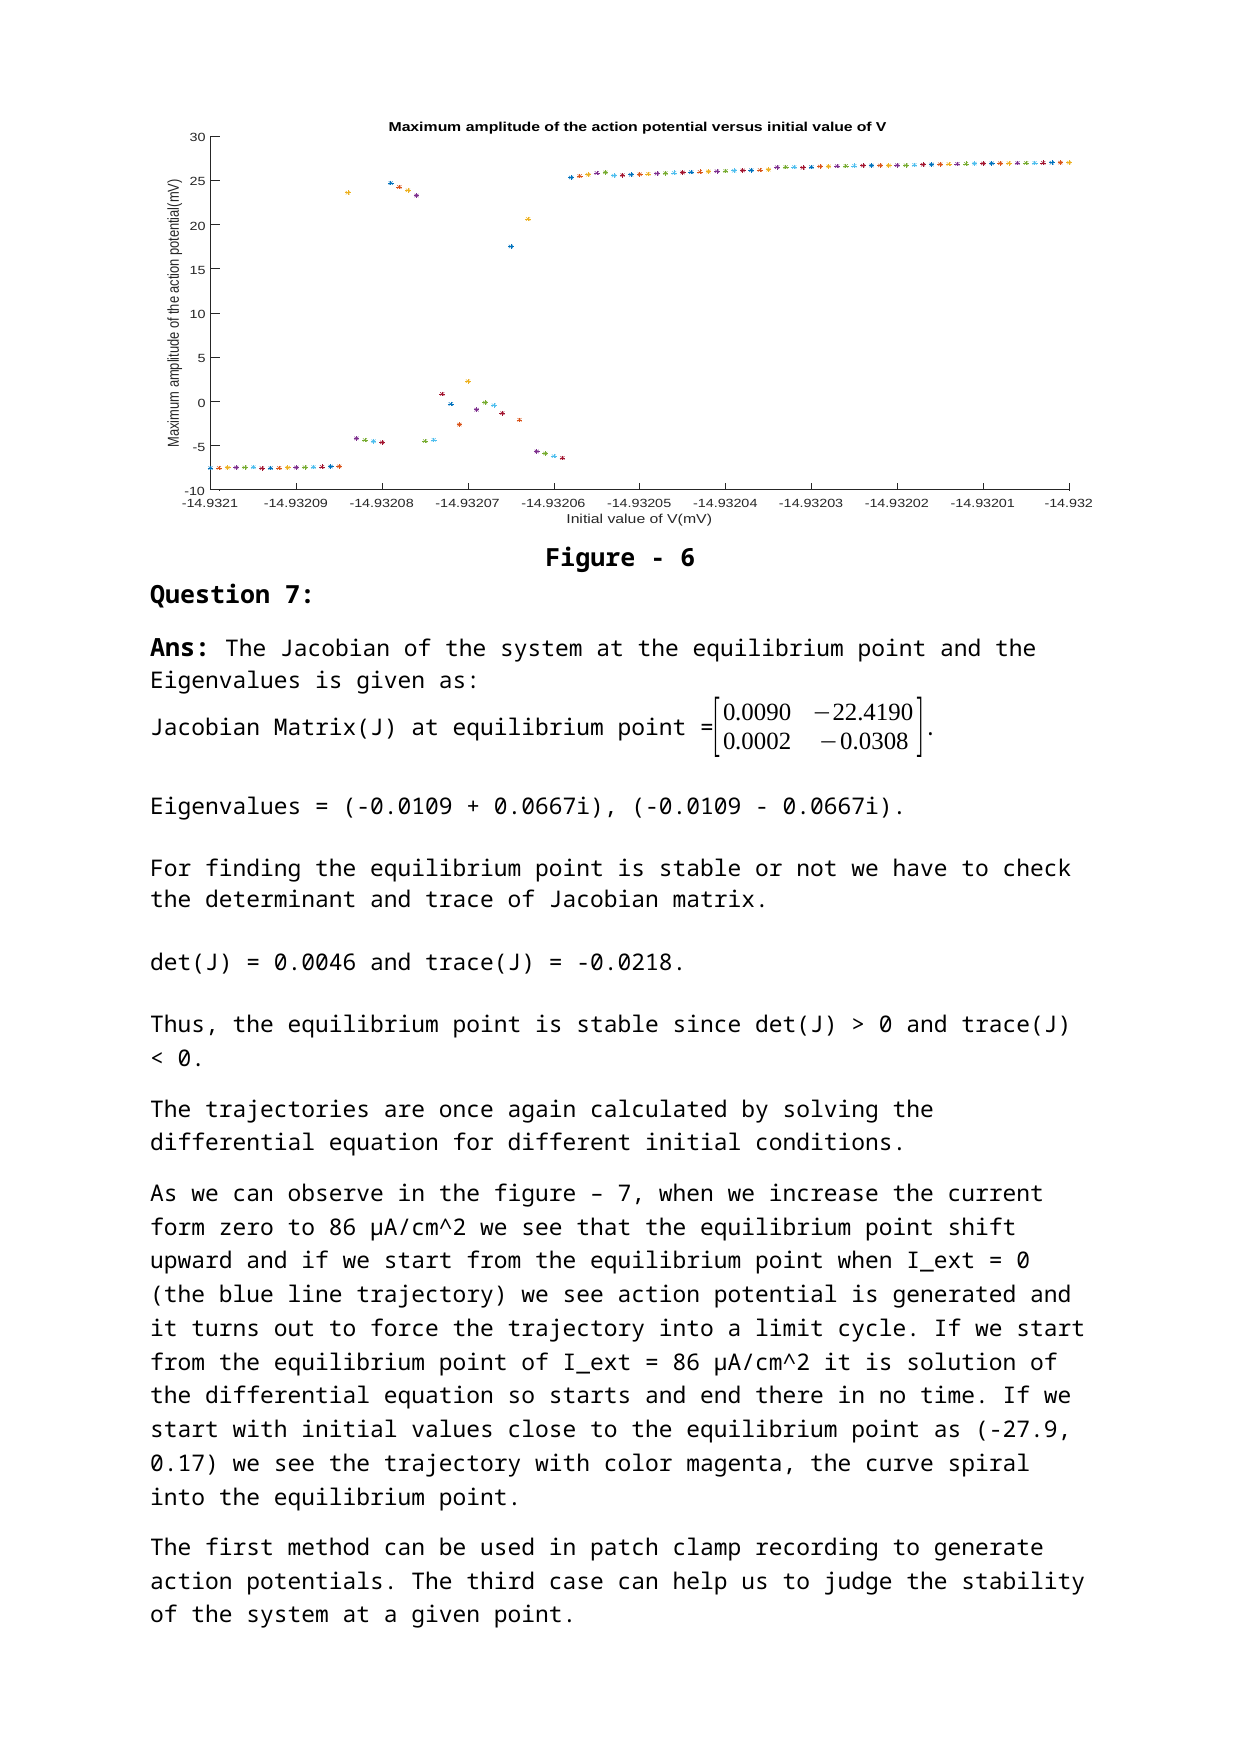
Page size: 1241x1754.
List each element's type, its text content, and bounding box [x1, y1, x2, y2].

text Ans: The Jacobian of the system at the equilibrium point and the Eigenvalues is given as: [150, 630, 1090, 695]
text Question 7: [150, 577, 1090, 611]
text det(J) = 0.0046 and trace(J) = -0.0218. [150, 946, 1090, 977]
text The first method can be used in patch clamp recording to generate action potentials. The third case can help us to judge the stability of the system at a given point. [150, 1531, 1090, 1629]
text Thus, the equilibrium point is stable since det(J) > 0 and trace(J) < 0. [150, 1008, 1090, 1073]
text As we can observe in the figure – 7, when we increase the current form zero to 86 μA/cm^2 we see that the equilibrium point shift upward and if we start from the equilibrium point when I_ext = 0 (the blue line trajectory) we see action potential is generated and it turns out to force the trajectory into a limit cycle. If we start from the equilibrium point of I_ext = 86 μA/cm^2 it is solution of the differential equation so starts and end there in no time. If we start with initial values close to the equilibrium point as (-27.9, 0.17) we see the trajectory with color magenta, the curve spiral into the equilibrium point. [150, 1177, 1090, 1512]
text Figure - 6 [150, 103, 1090, 574]
text Jacobian Matrix(J) at equilibrium point =. [150, 695, 1090, 758]
text For finding the equilibrium point is stable or not we have to check the determinant and trace of Jacobian matrix. [150, 852, 1090, 914]
text The trajectories are once again calculated by solving the differential equation for different initial conditions. [150, 1092, 1090, 1157]
text Eigenvalues = (-0.0109 + 0.0667i), (-0.0109 - 0.0667i). [150, 789, 1090, 821]
